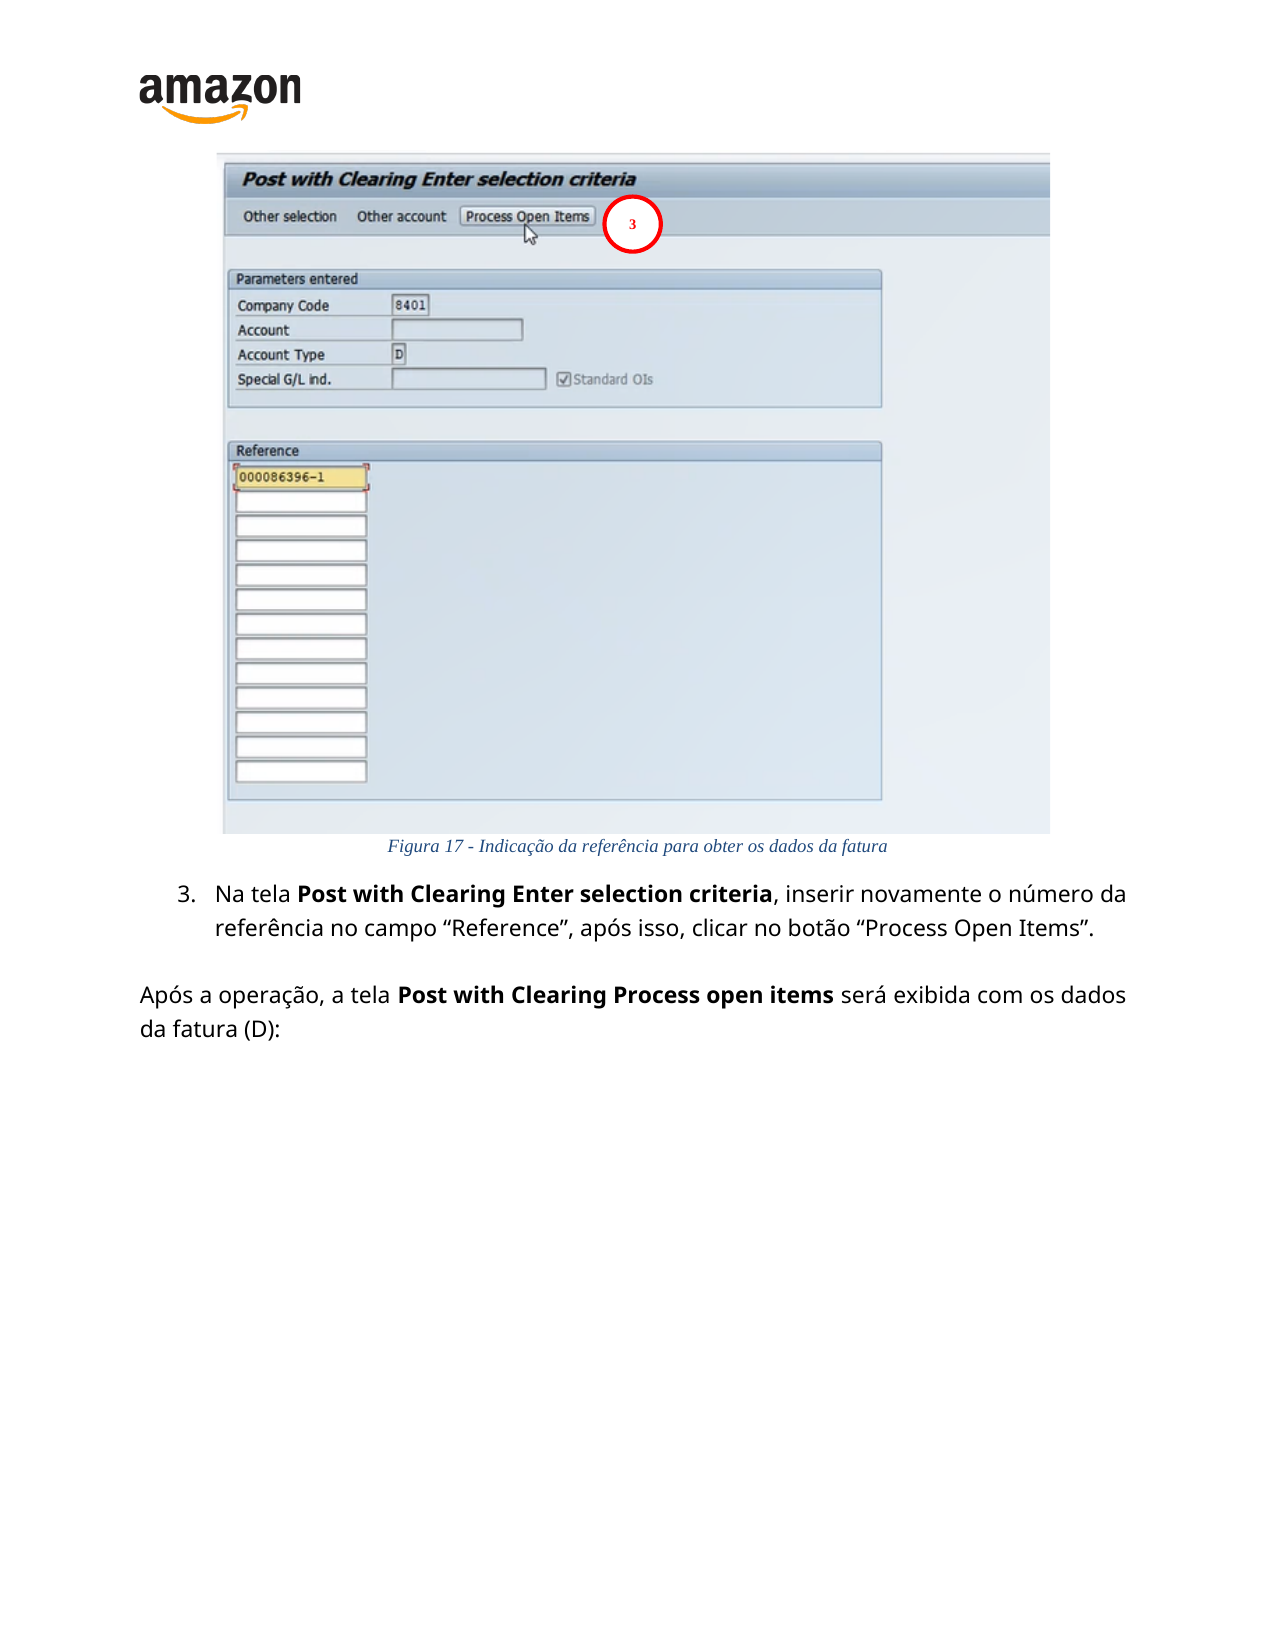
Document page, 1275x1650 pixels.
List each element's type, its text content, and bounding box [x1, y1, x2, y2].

list Na tela Post with Clearing Enter selection criteria, inserir novamente o número da referência no campo “Reference”, após isso, clicar no botão “Process Open Items”. [177, 878, 1127, 943]
picture [139, 75, 300, 124]
text Após a operação, a tela Post with Clearing Process open items será exibida com os dados da fatura (D): [139, 979, 1127, 1044]
picture [216, 150, 1050, 834]
